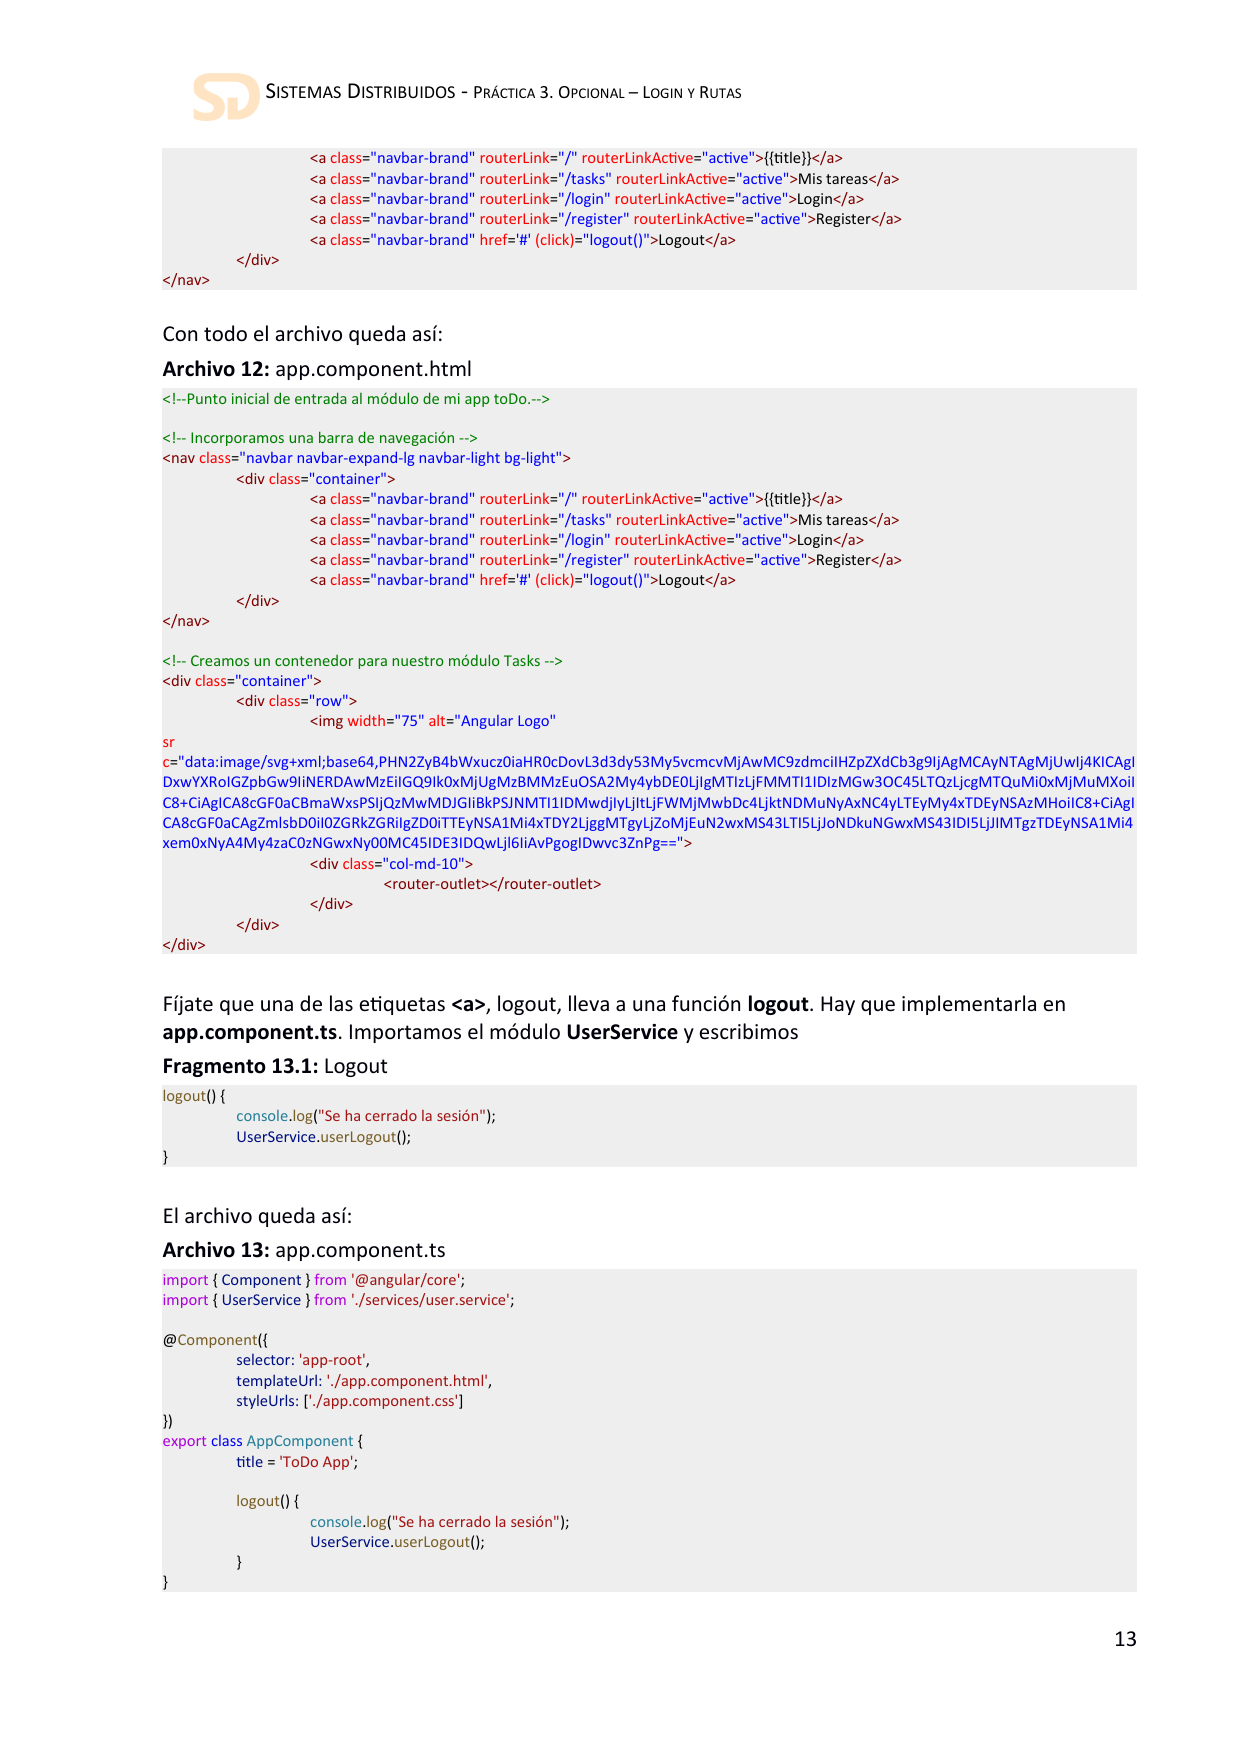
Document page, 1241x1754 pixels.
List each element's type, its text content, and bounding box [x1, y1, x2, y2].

text } [162, 1551, 1137, 1572]
text @Component({ [162, 1329, 1137, 1349]
text Fíjate que una de las etiquetas <a>, logout, lleva a una función logout. Hay que implementarla en app.component.ts. Importamos el módulo UserService y escribimos [162, 989, 1137, 1045]
text UserService.userLogout(); [162, 1126, 1137, 1146]
text Archivo 13: app.component.ts [162, 1235, 1137, 1263]
text selector: 'app-root', [162, 1349, 1137, 1370]
text </nav> [162, 610, 1137, 631]
text console.log("Se ha cerrado la sesión"); [162, 1106, 1137, 1126]
text </nav> [162, 269, 1137, 290]
text <a class="navbar-brand" routerLink="/tasks" routerLinkActive="active">Mis tareas</a> [162, 168, 1137, 188]
text logout() { [162, 1491, 1137, 1511]
text <a class="navbar-brand" routerLink="/" routerLinkActive="active">{{title}}</a> [162, 488, 1137, 509]
text Archivo 12: app.component.html [162, 354, 1137, 382]
text <!-- Creamos un contenedor para nuestro módulo Tasks --> [162, 650, 1137, 670]
text <a class="navbar-brand" routerLink="/register" routerLinkActive="active">Register</a> [162, 549, 1137, 570]
text } [162, 1146, 1137, 1167]
text UserService.userLogout(); [162, 1531, 1137, 1551]
text <img width="75" alt="Angular Logo" src="data:image/svg+xml;base64,PHN2ZyB4bWxucz0iaHR0cDovL3d3dy53My5vcmcvMjAwMC9zdmciIHZpZXdCb3g9IjAgMCAyNTAgMjUwIj4KICAgIDxwYXRoIGZpbGw9IiNERDAwMzEiIGQ9Ik0xMjUgMzBMMzEuOSA2My4ybDE0LjIgMTIzLjFMMTI1IDIzMGw3OC45LTQzLjcgMTQuMi0xMjMuMXoiIC8+CiAgICA8cGF0aCBmaWxsPSIjQzMwMDJGIiBkPSJNMTI1IDMwdjIyLjItLjFWMjMwbDc4LjktNDMuNyAxNC4yLTEyMy4xTDEyNSAzMHoiIC8+CiAgICA8cGF0aCAgZmlsbD0iI0ZGRkZGRiIgZD0iTTEyNSA1Mi4xTDY2LjggMTgyLjZoMjEuN2wxMS43LTI5LjJoNDkuNGwxMS43IDI5LjJIMTgzTDEyNSA1Mi4xem0xNyA4My4zaC0zNGwxNy00MC45IDE3IDQwLjl6IiAvPgogIDwvc3ZnPg=="> [162, 711, 1137, 853]
text title = 'ToDo App'; [162, 1451, 1137, 1471]
text </div> [162, 893, 1137, 914]
text templateUrl: './app.component.html', [162, 1370, 1137, 1390]
text <a class="navbar-brand" href='#' (click)="logout()">Logout</a> [162, 570, 1137, 590]
text </div> [162, 914, 1137, 934]
text export class AppComponent { [162, 1431, 1137, 1451]
text <div class="col-md-10"> [162, 853, 1137, 873]
text Fragmento 13.1: Logout [162, 1051, 1137, 1079]
text styleUrls: ['./app.component.css'] [162, 1390, 1137, 1410]
text console.log("Se ha cerrado la sesión"); [162, 1511, 1137, 1531]
text import { Component } from '@angular/core'; [162, 1269, 1137, 1290]
text <a class="navbar-brand" routerLink="/login" routerLinkActive="active">Login</a> [162, 188, 1137, 208]
text El archivo queda así: [162, 1201, 1137, 1229]
text <div class="container"> [162, 670, 1137, 690]
text import { UserService } from './services/user.service'; [162, 1290, 1137, 1310]
text <a class="navbar-brand" routerLink="/register" routerLinkActive="active">Register</a> [162, 208, 1137, 229]
text <div class="row"> [162, 690, 1137, 711]
text </div> [162, 934, 1137, 954]
text <nav class="navbar navbar-expand-lg navbar-light bg-light"> [162, 448, 1137, 468]
text </div> [162, 249, 1137, 269]
text }) [162, 1410, 1137, 1431]
text <router-outlet></router-outlet> [162, 873, 1137, 893]
text <!--Punto inicial de entrada al módulo de mi app toDo.--> [162, 388, 1137, 408]
picture [193, 73, 260, 121]
text <a class="navbar-brand" routerLink="/login" routerLinkActive="active">Login</a> [162, 529, 1137, 549]
text <div class="container"> [162, 468, 1137, 488]
text </div> [162, 590, 1137, 610]
text <a class="navbar-brand" routerLink="/tasks" routerLinkActive="active">Mis tareas</a> [162, 509, 1137, 529]
text } [162, 1572, 1137, 1592]
text <a class="navbar-brand" routerLink="/" routerLinkActive="active">{{title}}</a> [162, 148, 1137, 168]
text logout() { [162, 1085, 1137, 1106]
text <a class="navbar-brand" href='#' (click)="logout()">Logout</a> [162, 229, 1137, 249]
text Con todo el archivo queda así: [162, 319, 1137, 347]
text <!-- Incorporamos una barra de navegación --> [162, 427, 1137, 448]
